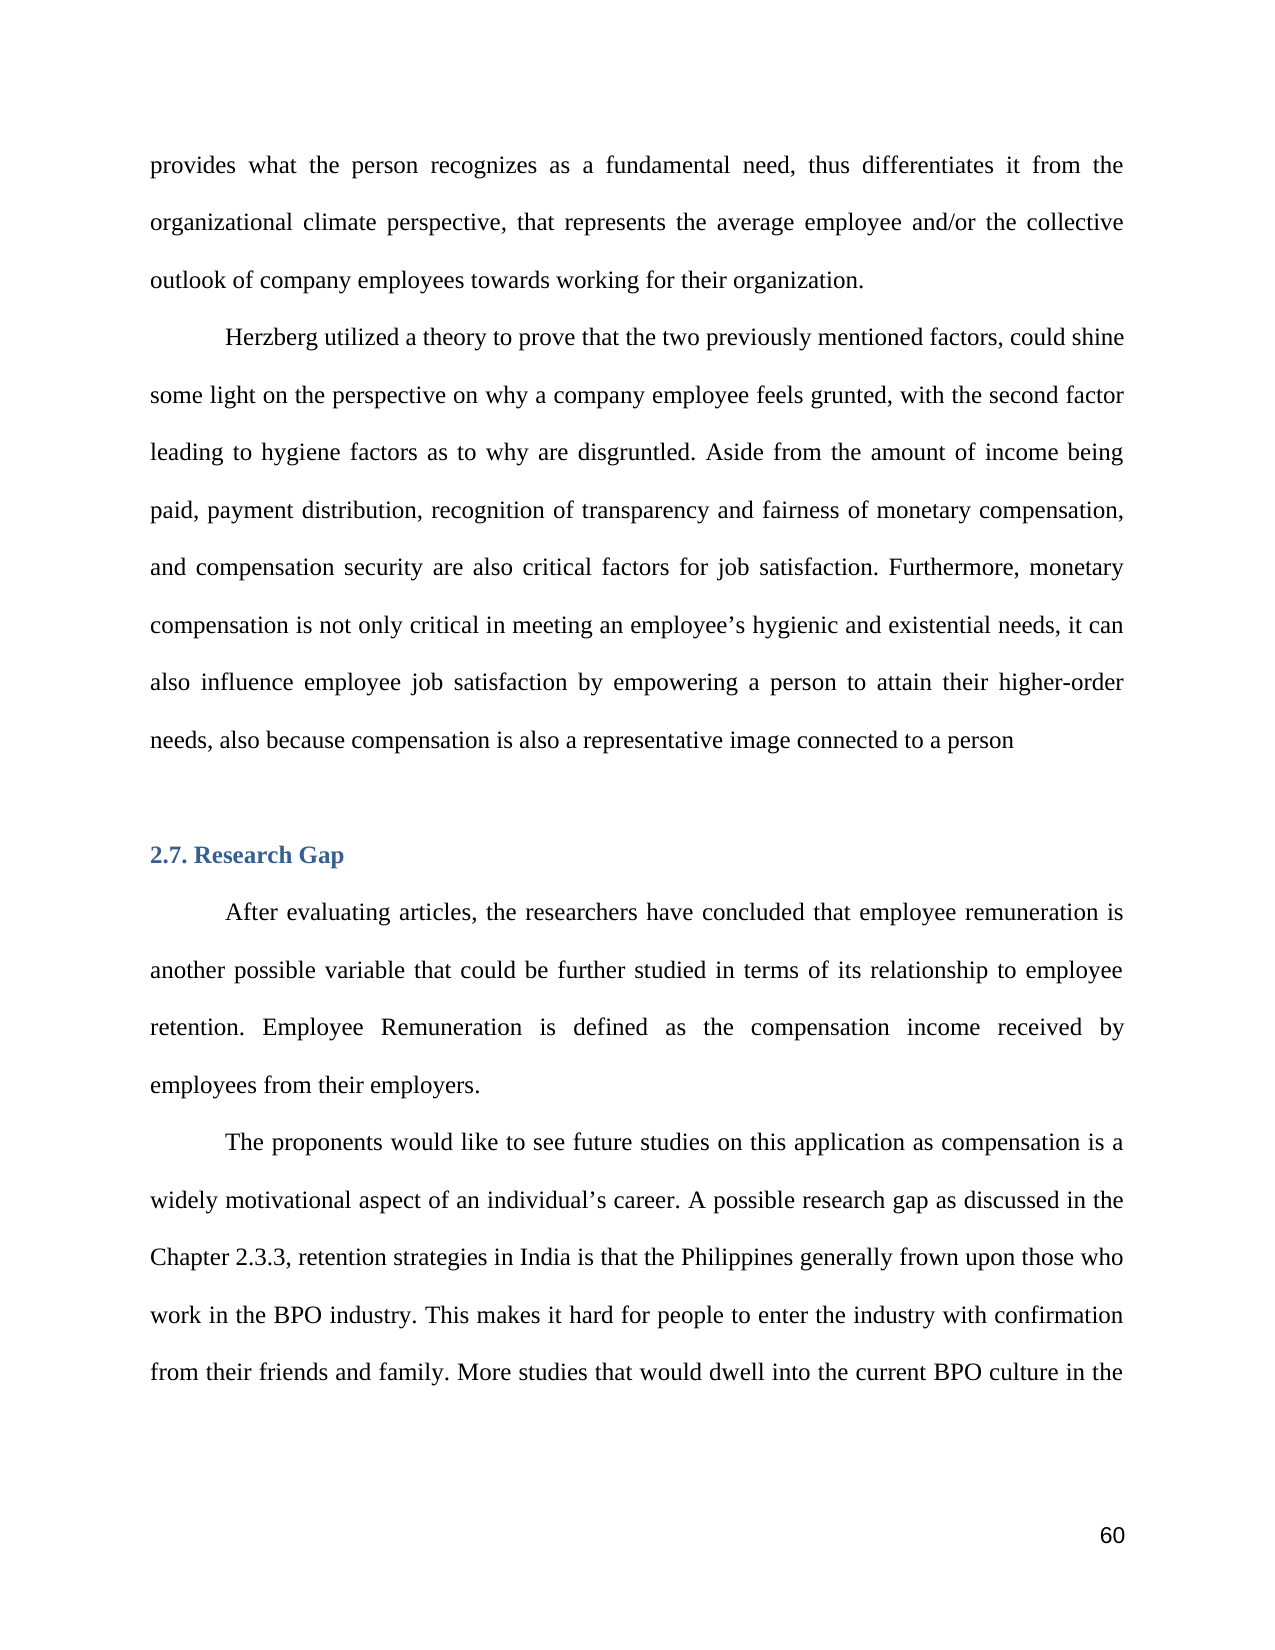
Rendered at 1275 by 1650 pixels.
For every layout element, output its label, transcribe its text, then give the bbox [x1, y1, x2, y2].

text Herzberg utilized a theory to prove that the two previously mentioned factors, could shine some light on the perspective on why a company employee feels grunted, with the second factor leading to hygiene factors as to why are disgruntled. Aside from the amount of income being paid, payment distribution, recognition of transparency and fairness of monetary compensation, and compensation security are also critical factors for job satisfaction. Furthermore, monetary compensation is not only critical in meeting an employee’s hygienic and existential needs, it can also influence employee job satisfaction by empowering a person to attain their higher-order needs, also because compensation is also a representative image connected to a person [150, 322, 1125, 754]
text After evaluating articles, the researchers have concluded that employee remuneration is another possible variable that could be further studied in terms of its relationship to employee retention. Employee Remuneration is defined as the compensation income received by employees from their employers. [150, 897, 1125, 1099]
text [150, 150, 1125, 294]
subtitle 2.7. Research Gap [150, 840, 1125, 869]
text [150, 1127, 1125, 1386]
